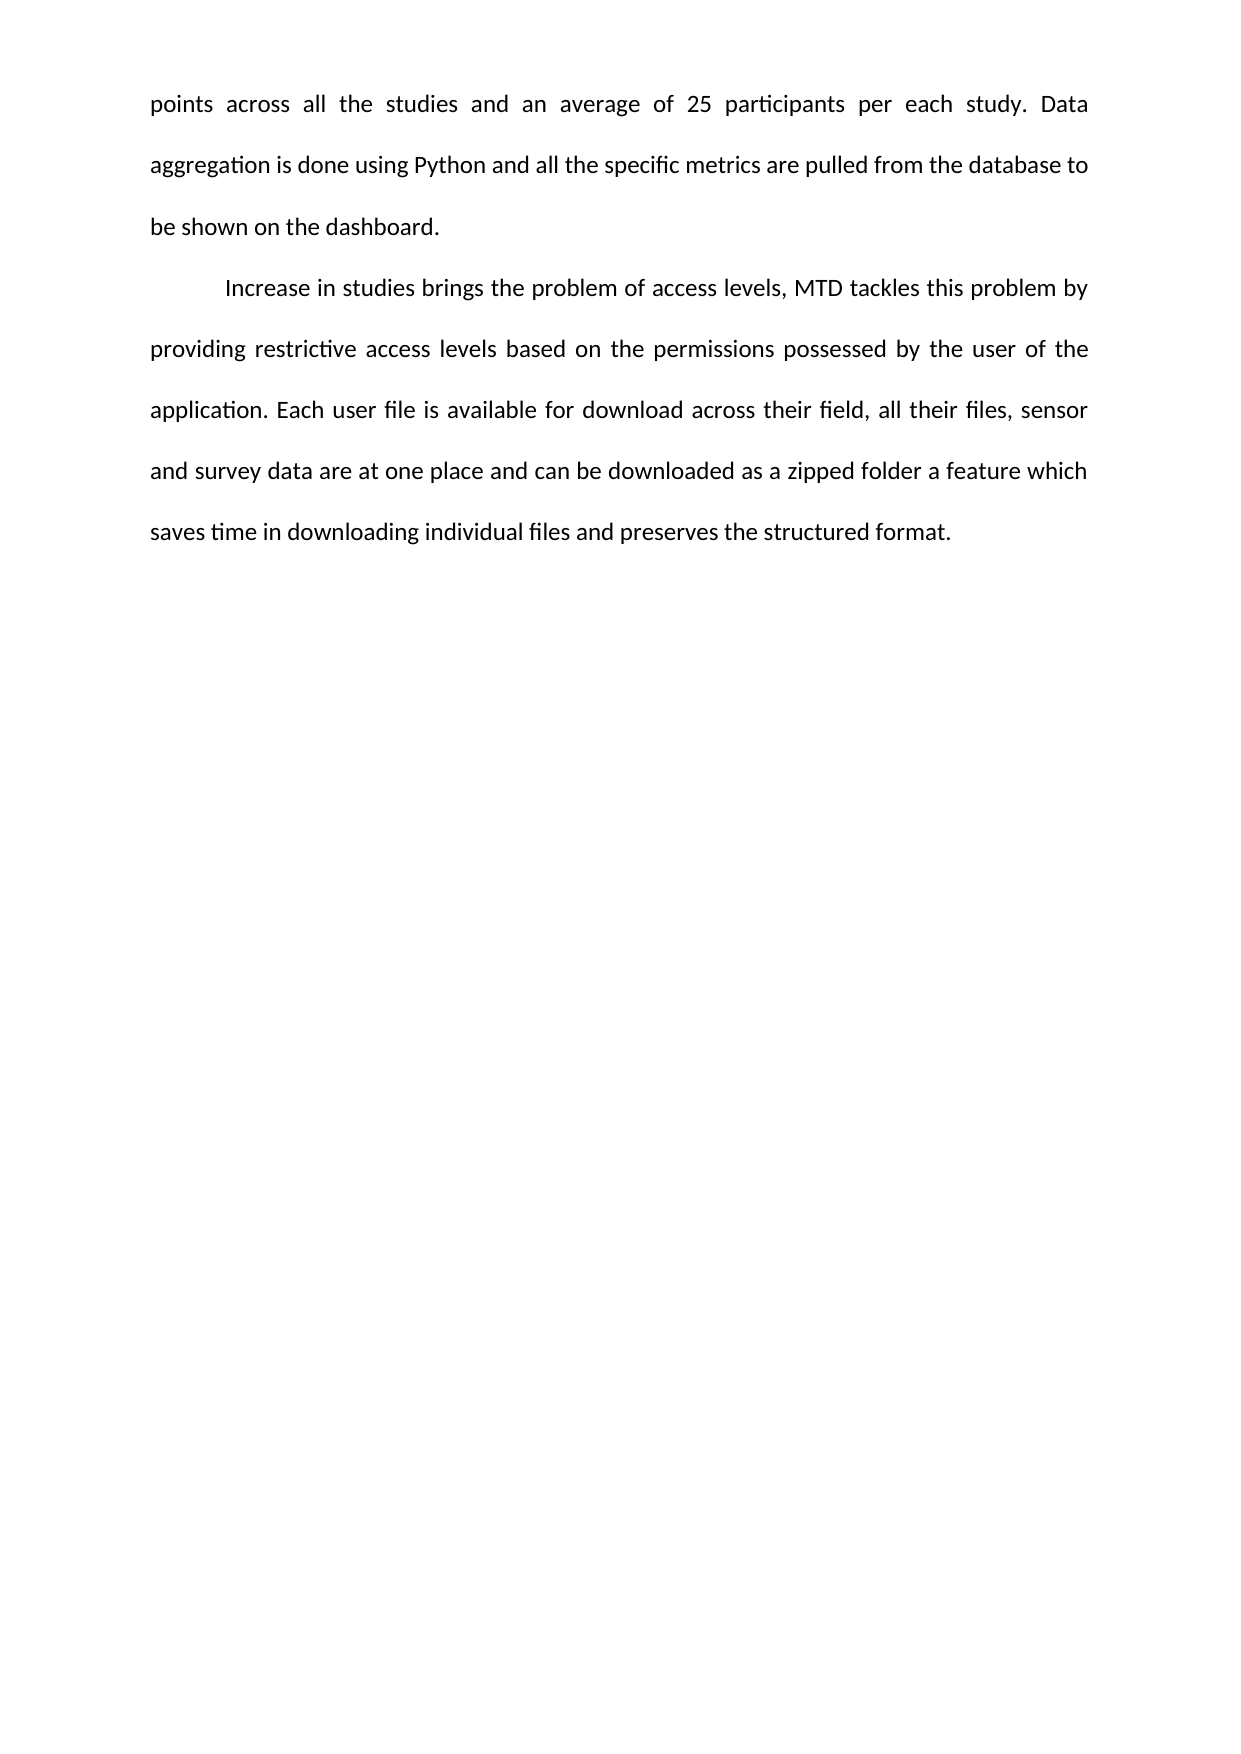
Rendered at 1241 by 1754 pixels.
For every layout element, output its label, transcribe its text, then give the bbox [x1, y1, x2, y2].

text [150, 89, 1090, 241]
text Increase in studies brings the problem of access levels, MTD tackles this problem by providing restrictive access levels based on the permissions possessed by the user of the application. Each user file is available for download across their field, all their files, sensor and survey data are at one place and can be downloaded as a zipped folder a feature which saves time in downloading individual files and preserves the structured format. [150, 272, 1090, 546]
